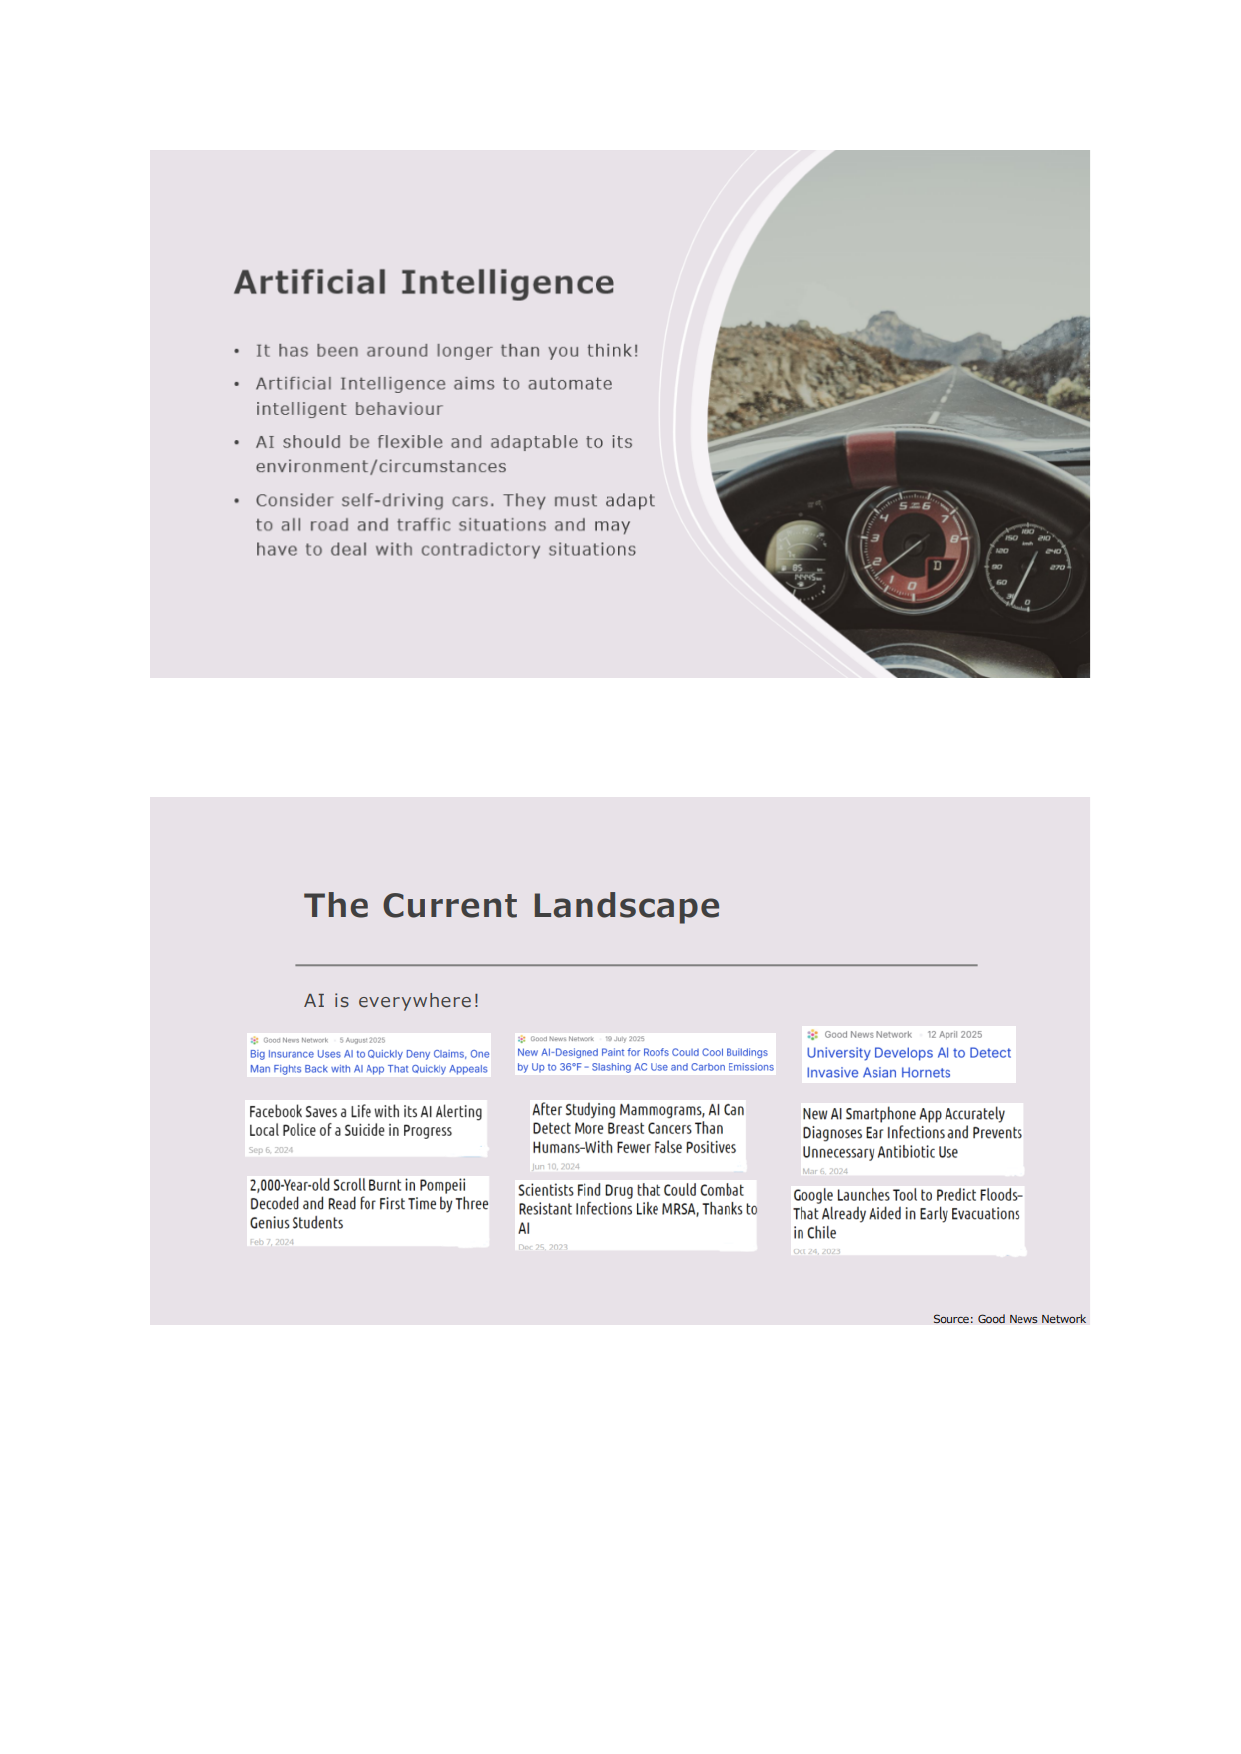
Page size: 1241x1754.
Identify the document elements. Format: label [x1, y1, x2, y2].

picture [150, 797, 1091, 1325]
picture [150, 150, 1091, 678]
